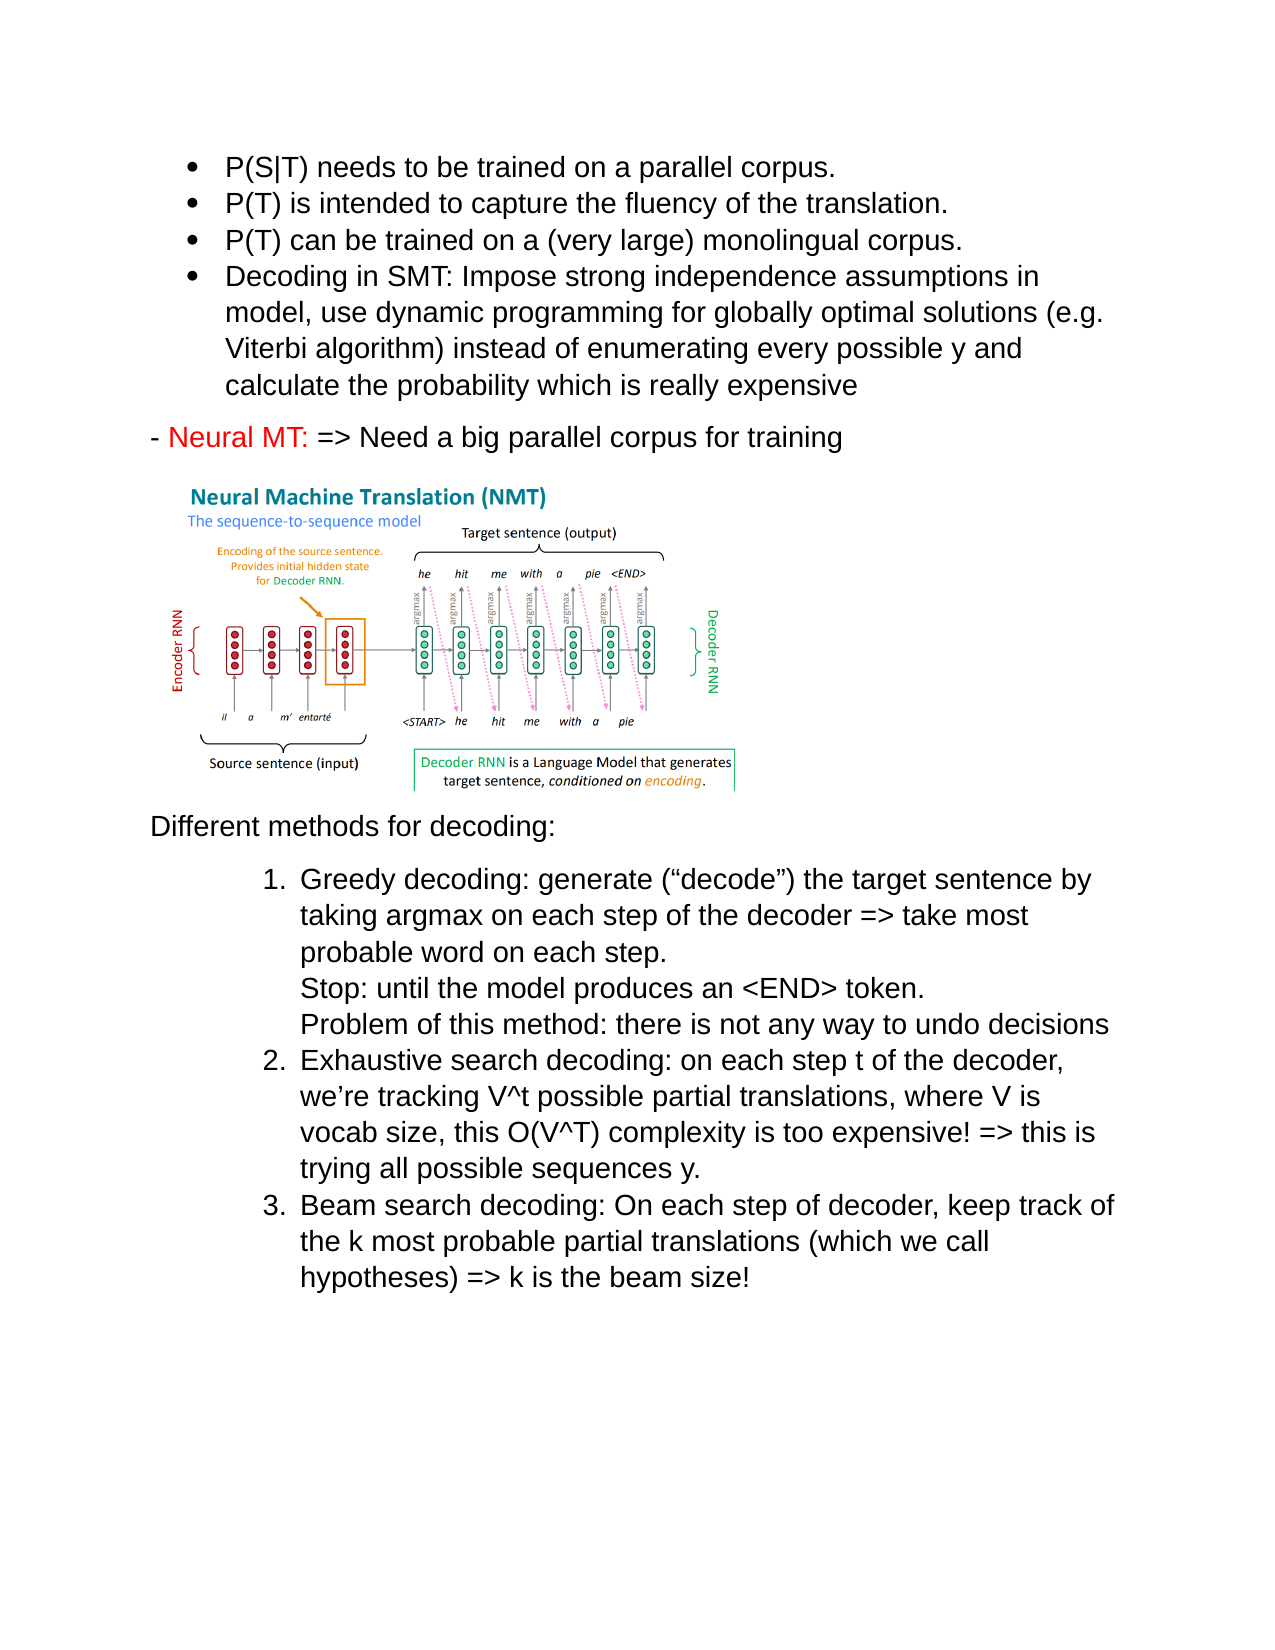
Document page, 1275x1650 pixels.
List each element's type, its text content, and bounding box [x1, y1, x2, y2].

list P(S|T) needs to be trained on a parallel corpus. [187, 150, 1125, 184]
list Decoding in SMT: Impose strong independence assumptions in model, use dynamic programming for globally optimal solutions (e.g. Viterbi algorithm) instead of enumerating every possible y and calculate the probability which is really expensive [187, 259, 1125, 401]
text - Neural MT: => Need a big parallel corpus for training [150, 421, 1125, 454]
list Greedy decoding: generate (“decode”) the target sentence by taking argmax on each step of the decoder => take most probable word on each step. [262, 862, 1125, 968]
list Beam search decoding: On each step of decoder, keep track of the k most probable partial translations (which we call hypotheses) => k is the beam size! [262, 1188, 1125, 1293]
list Exhaustive search decoding: on each step t of the decoder, we’re tracking V^t possible partial translations, where V is vocab size, this O(V^T) complexity is too expensive! => this is trying all possible sequences y. [262, 1043, 1125, 1185]
list P(T) can be trained on a (very large) monolingual corpus. [187, 223, 1125, 256]
text Different methods for decoding: [150, 809, 1125, 843]
list Problem of this method: there is not any way to undo decisions [300, 1007, 1125, 1040]
picture [150, 473, 736, 791]
list Stop: until the model produces an <END> token. [300, 971, 1125, 1004]
list P(T) is intended to capture the fluency of the translation. [187, 186, 1125, 220]
